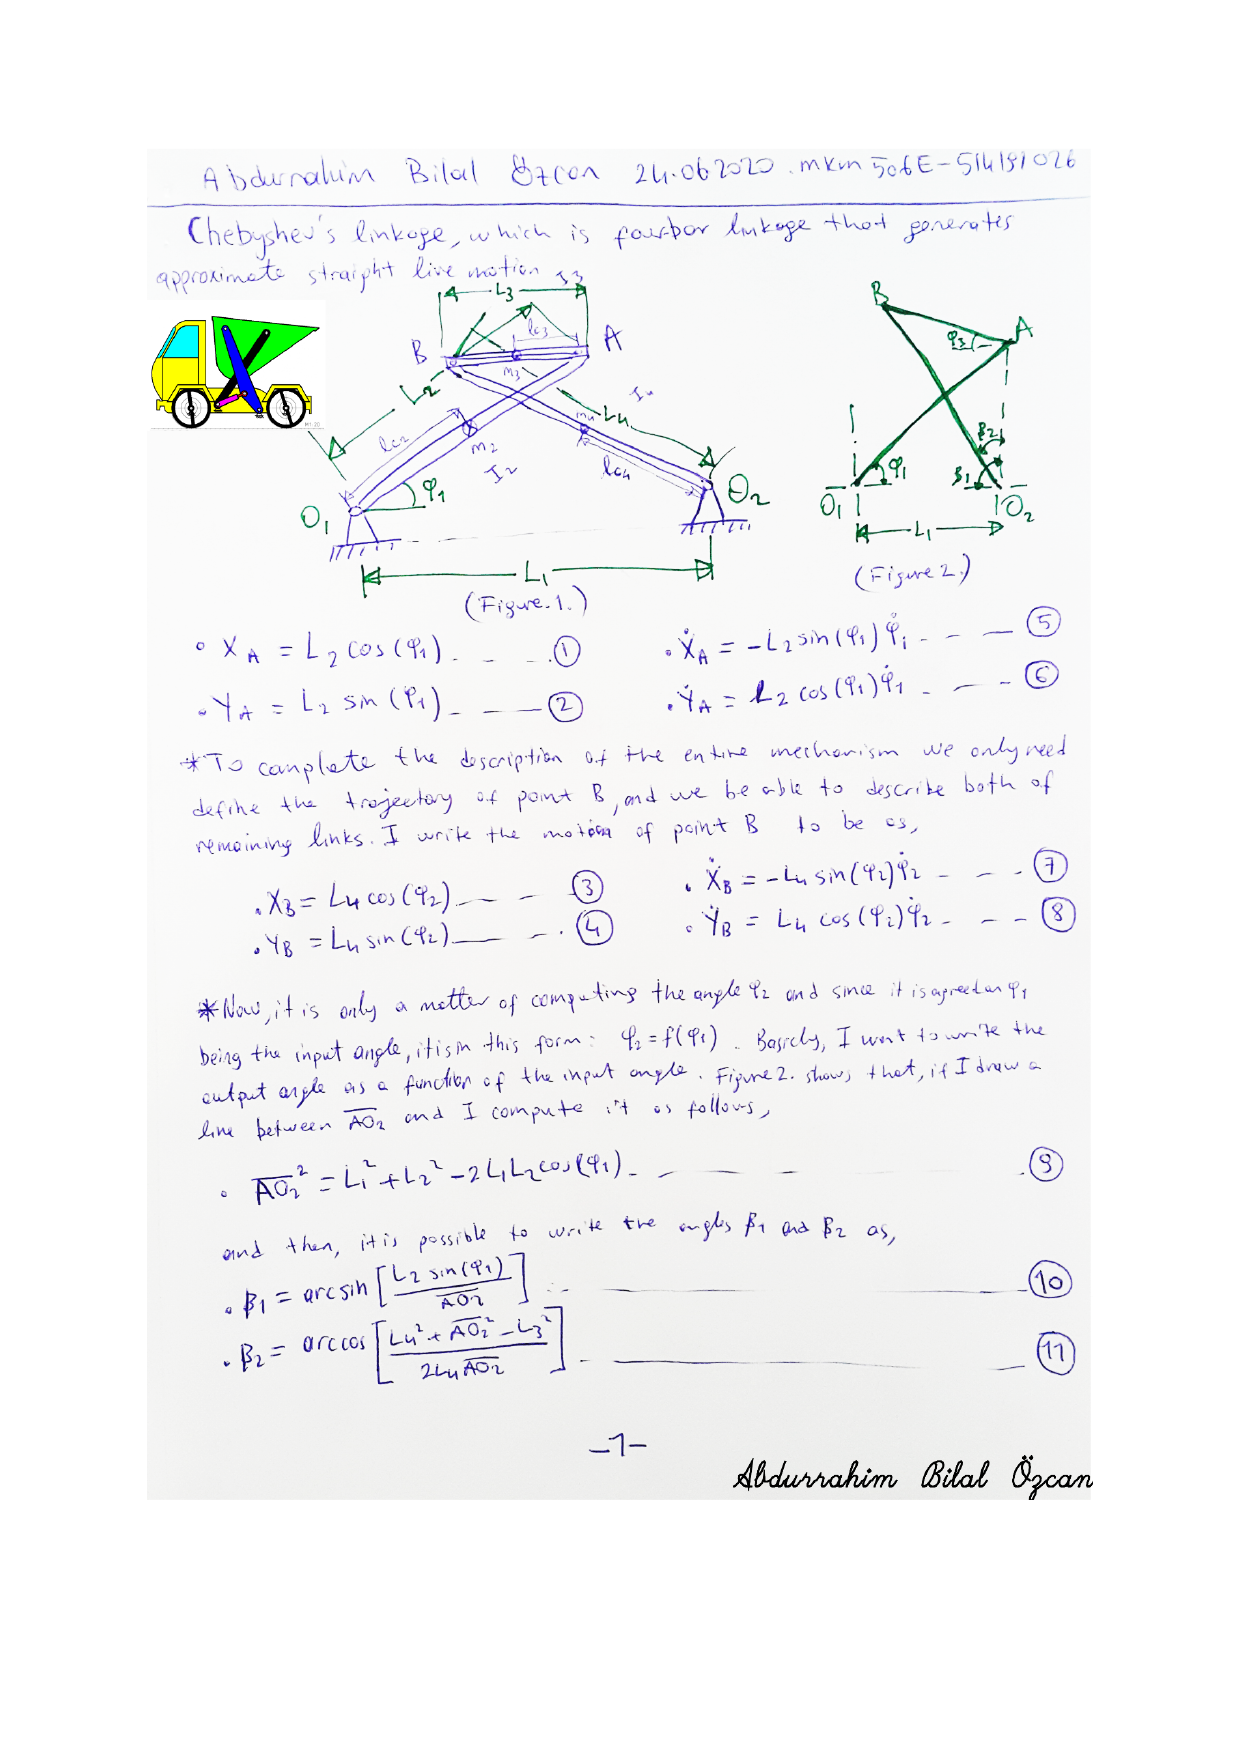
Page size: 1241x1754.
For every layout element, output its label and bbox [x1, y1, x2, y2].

picture [147, 147, 1093, 1500]
